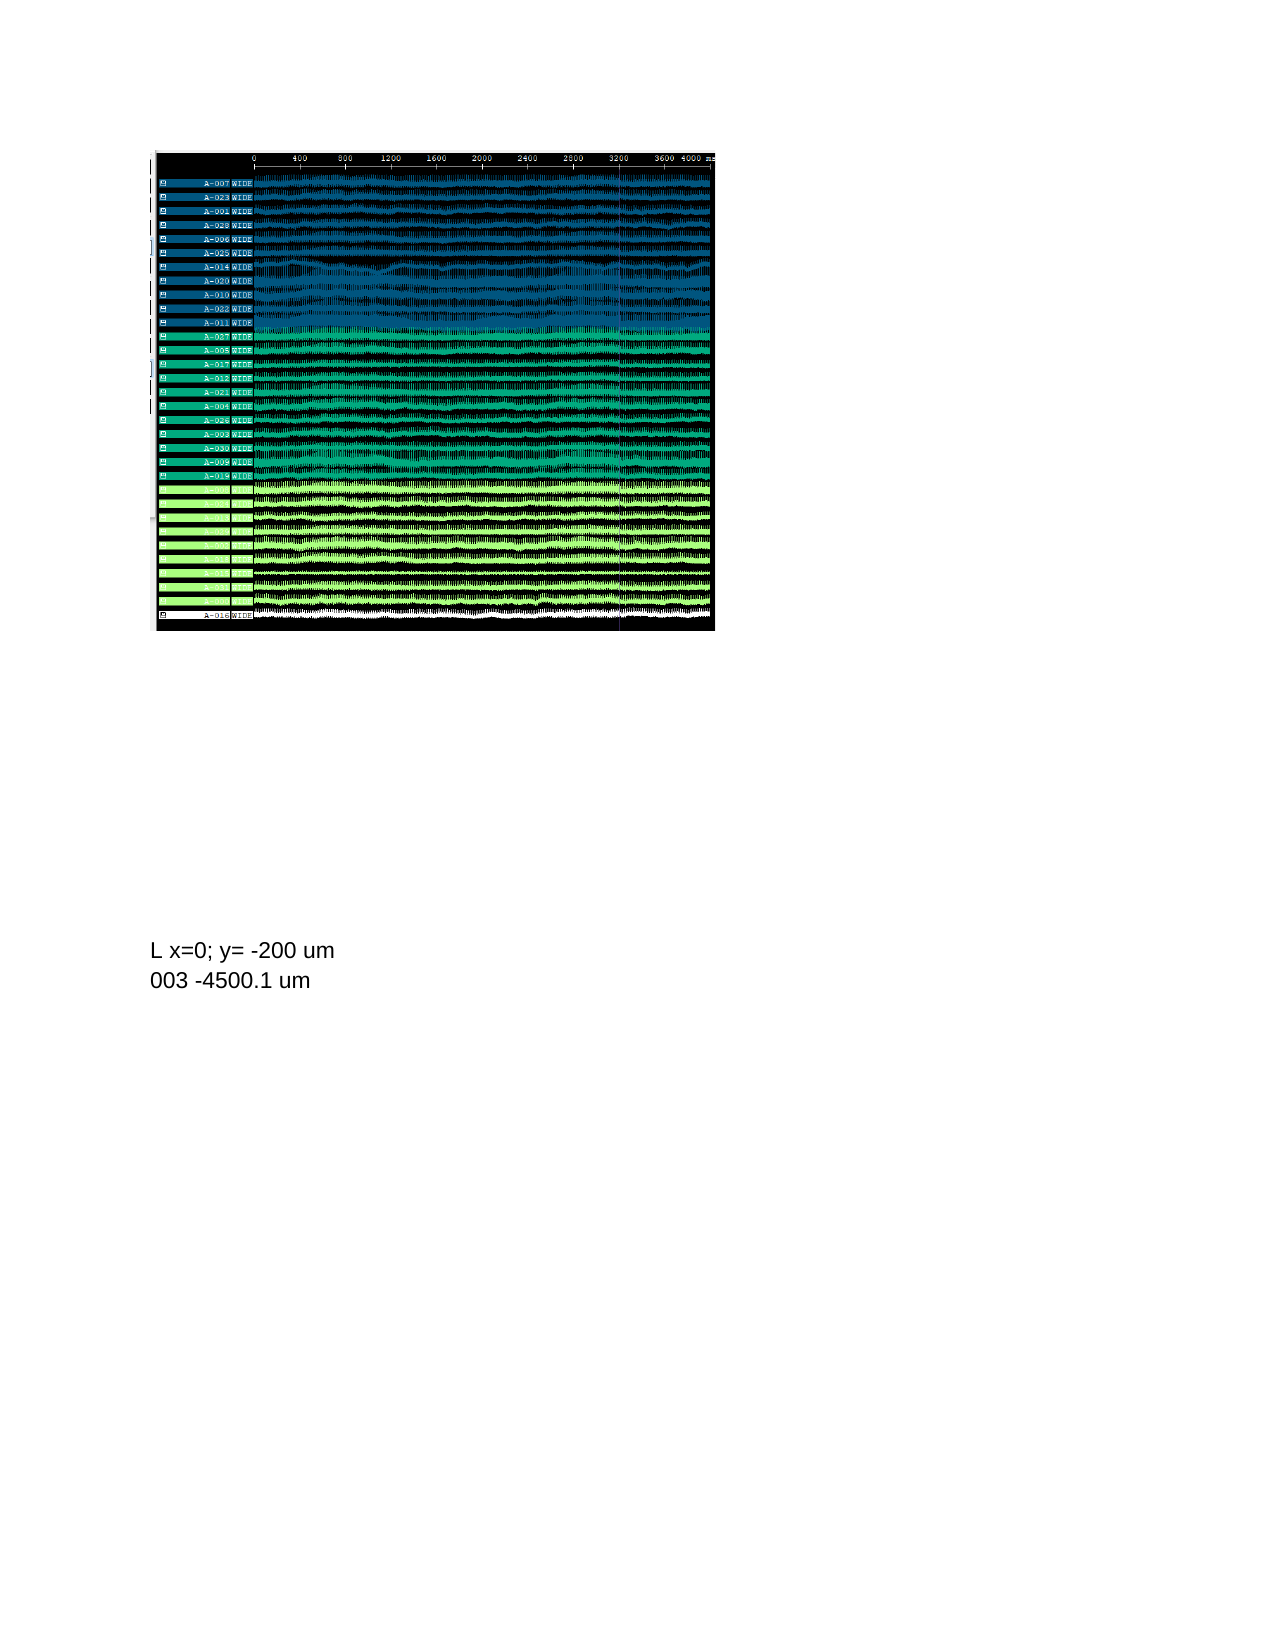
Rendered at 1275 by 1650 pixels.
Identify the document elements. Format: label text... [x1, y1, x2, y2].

text L x=0; y= -200 um [150, 937, 1125, 963]
text 003 -4500.1 um [150, 967, 1125, 993]
picture [150, 150, 716, 631]
